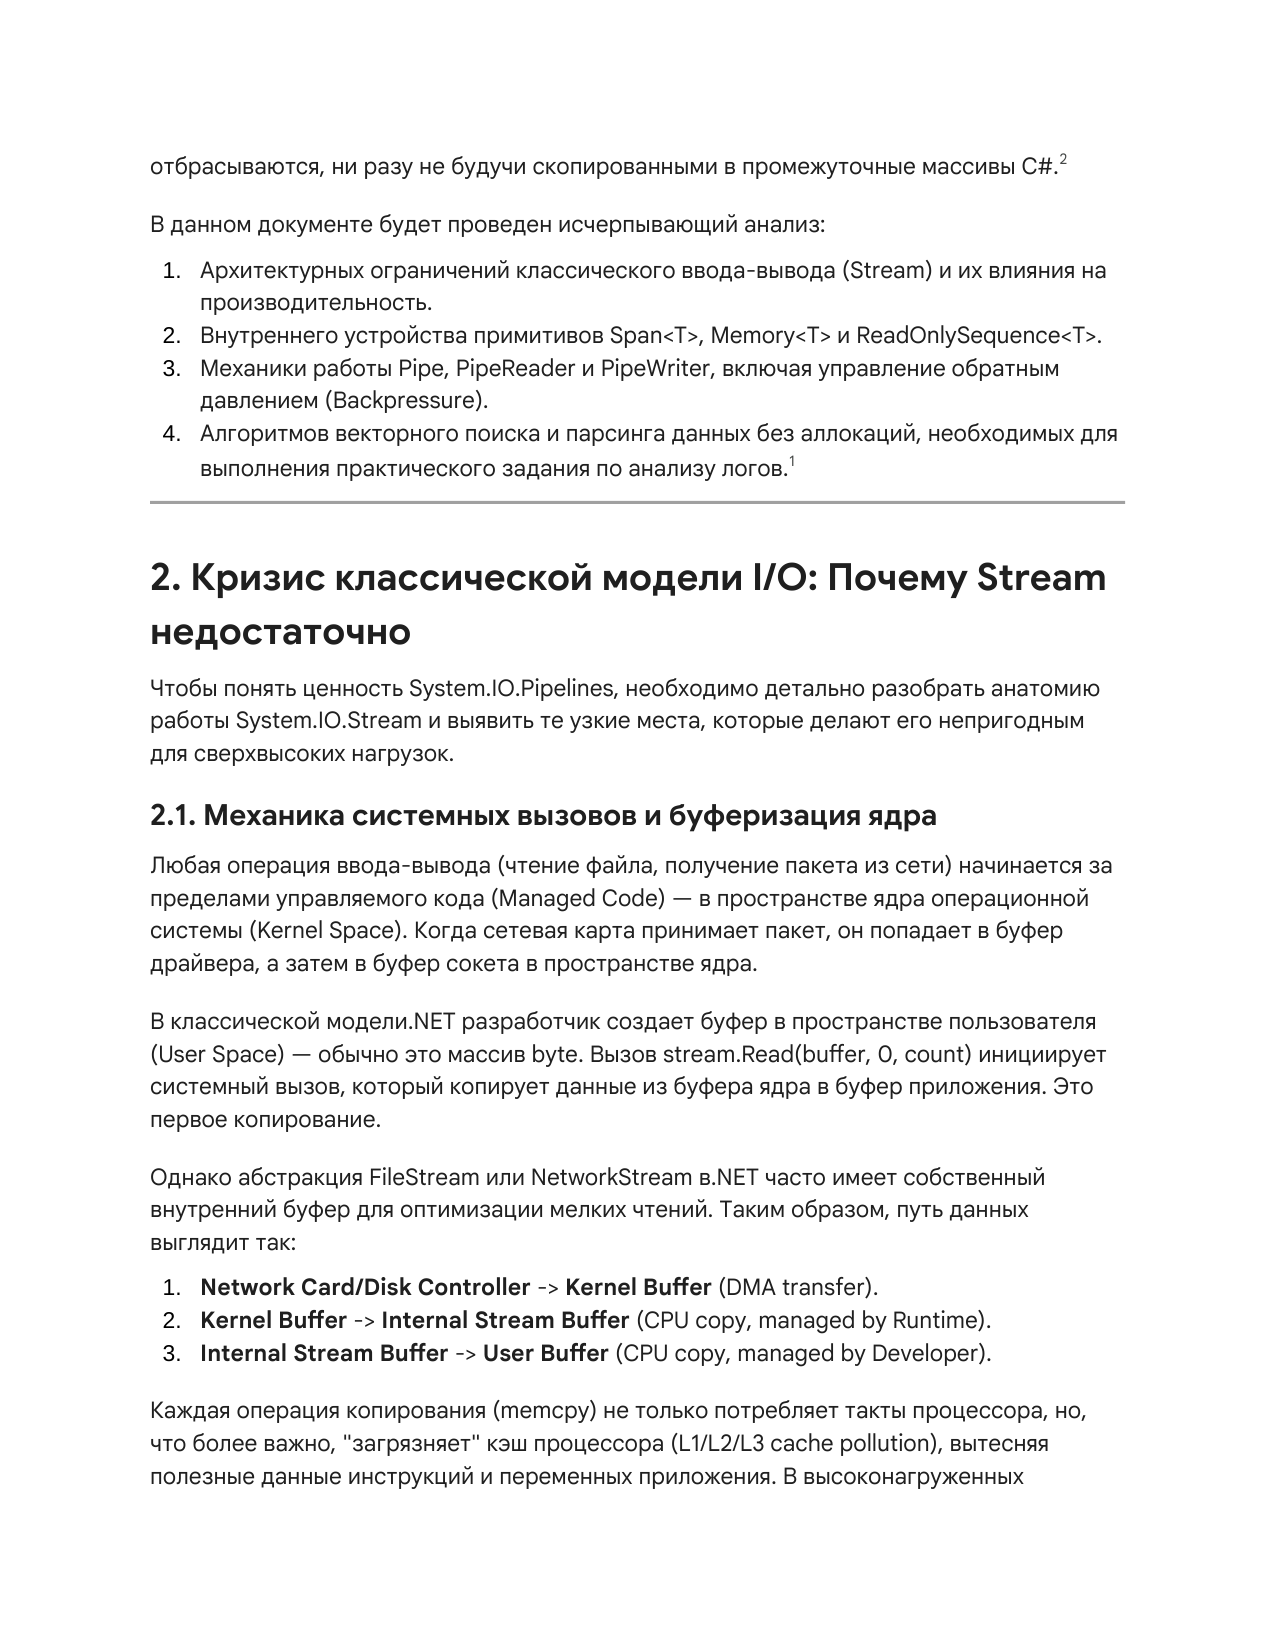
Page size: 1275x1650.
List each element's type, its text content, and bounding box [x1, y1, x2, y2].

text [150, 150, 1125, 181]
list Архитектурных ограничений классического ввода-вывода (Stream) и их влияния на производительность. [162, 256, 1125, 317]
list Внутреннего устройства примитивов Span<T>, Memory<T> и ReadOnlySequence<T>. [162, 321, 1125, 350]
text Любая операция ввода-вывода (чтение файла, получение пакета из сети) начинается за пределами управляемого кода (Managed Code) — в пространстве ядра операционной системы (Kernel Space). Когда сетевая карта принимает пакет, он попадает в буфер драйвера, а затем в буфер сокета в пространстве ядра. [150, 851, 1125, 978]
list Механики работы Pipe, PipeReader и PipeWriter, включая управление обратным давлением (Backpressure). [162, 354, 1125, 416]
subtitle 2. Кризис классической модели I/O: Почему Stream недостаточно [150, 504, 1125, 655]
text Однако абстракция FileStream или NetworkStream в.NET часто имеет собственный внутренний буфер для оптимизации мелких чтений. Таким образом, путь данных выглядит так: [150, 1163, 1125, 1257]
text Чтобы понять ценность System.IO.Pipelines, необходимо детально разобрать анатомию работы System.IO.Stream и выявить те узкие места, которые делают его непригодным для сверхвысоких нагрузок. [150, 674, 1125, 768]
text В данном документе будет проведен исчерпывающий анализ: [150, 211, 1125, 239]
subtitle 2.1. Механика системных вызовов и буферизация ядра [150, 797, 1125, 834]
list Kernel Buffer -> Internal Stream Buffer (CPU copy, managed by Runtime). [162, 1306, 1125, 1335]
list Network Card/Disk Controller -> Kernel Buffer (DMA transfer). [162, 1273, 1125, 1302]
list Internal Stream Buffer -> User Buffer (CPU copy, managed by Developer). [162, 1339, 1125, 1368]
text В классической модели.NET разработчик создает буфер в пространстве пользователя (User Space) — обычно это массив byte. Вызов stream.Read(buffer, 0, count) инициирует системный вызов, который копирует данные из буфера ядра в буфер приложения. Это первое копирование. [150, 1007, 1125, 1134]
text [150, 1397, 1125, 1491]
list Алгоритмов векторного поиска и парсинга данных без аллокаций, необходимых для выполнения практического задания по анализу логов.1 [162, 419, 1125, 484]
